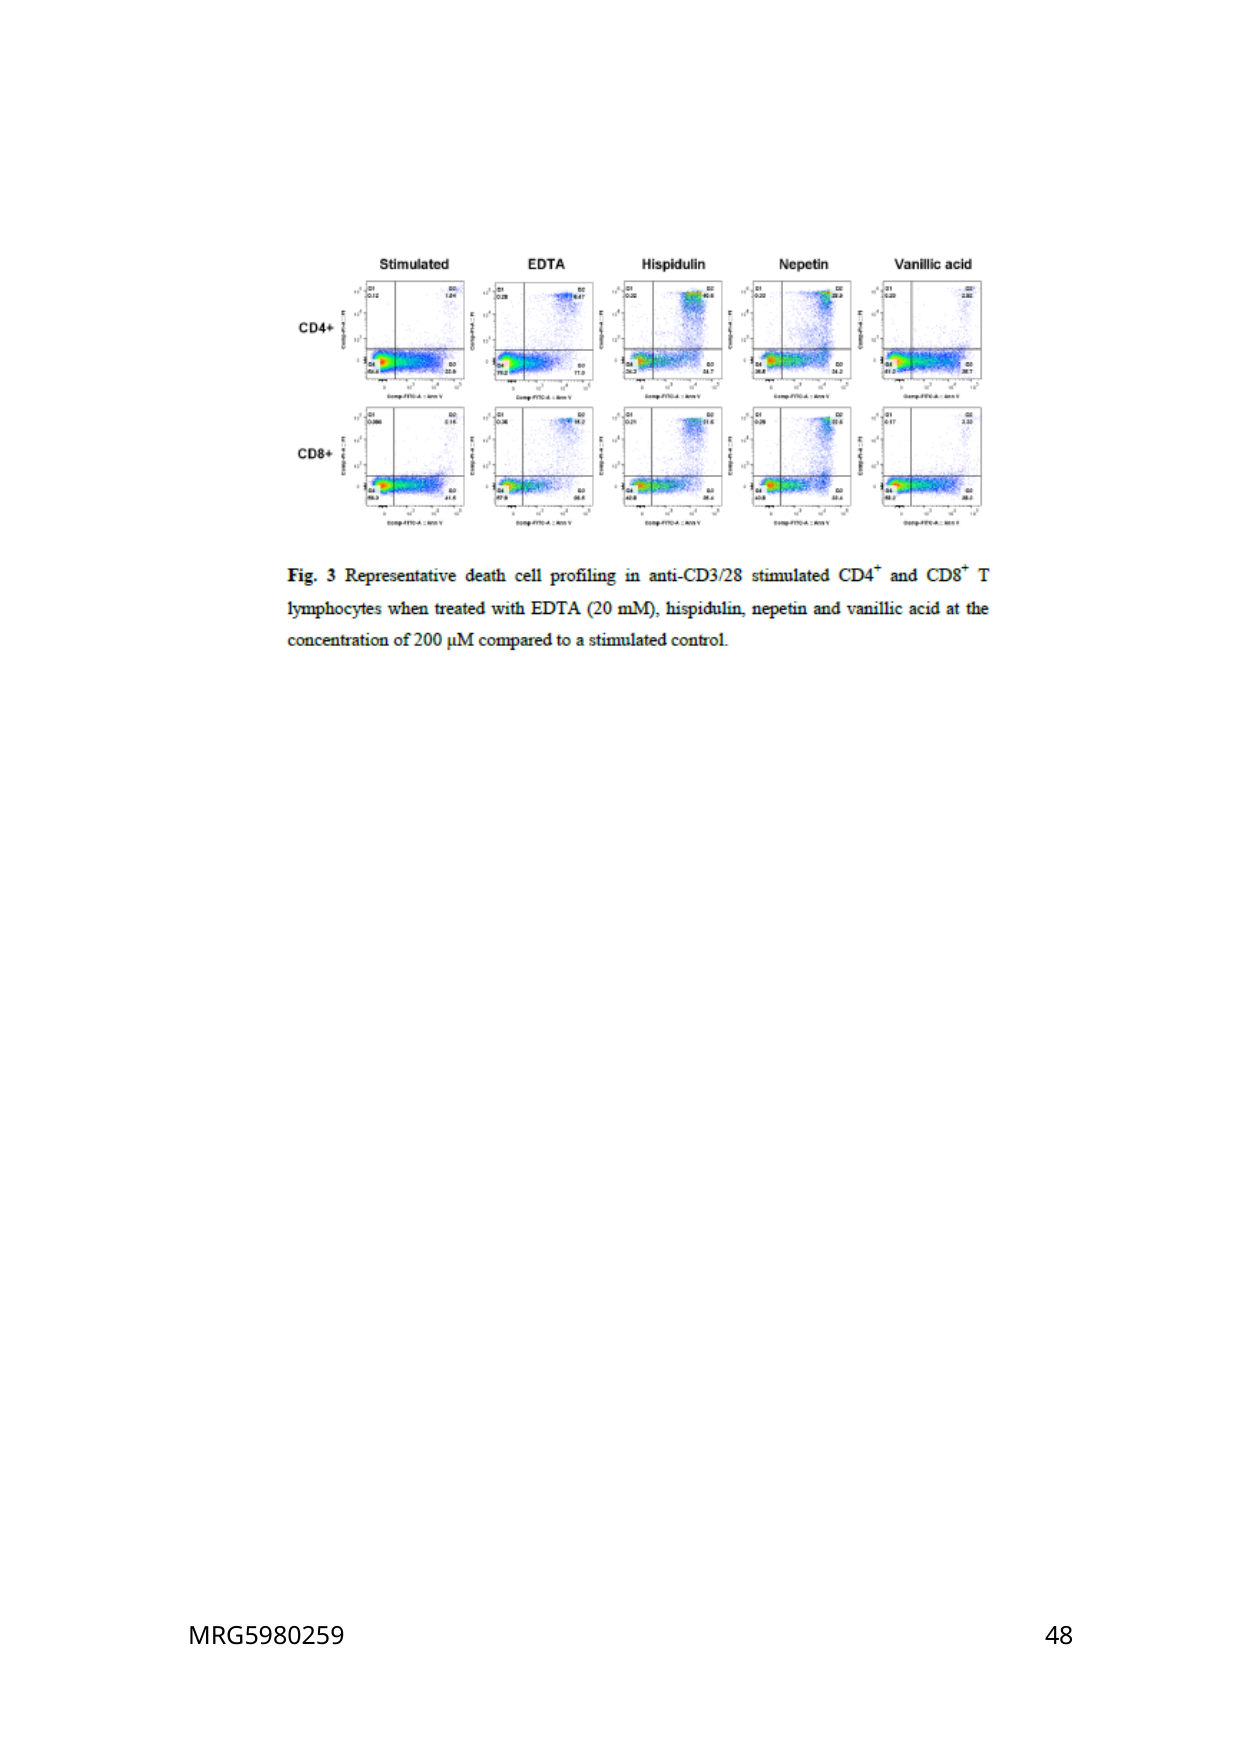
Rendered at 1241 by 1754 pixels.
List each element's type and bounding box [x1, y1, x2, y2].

picture [187, 150, 1091, 1425]
